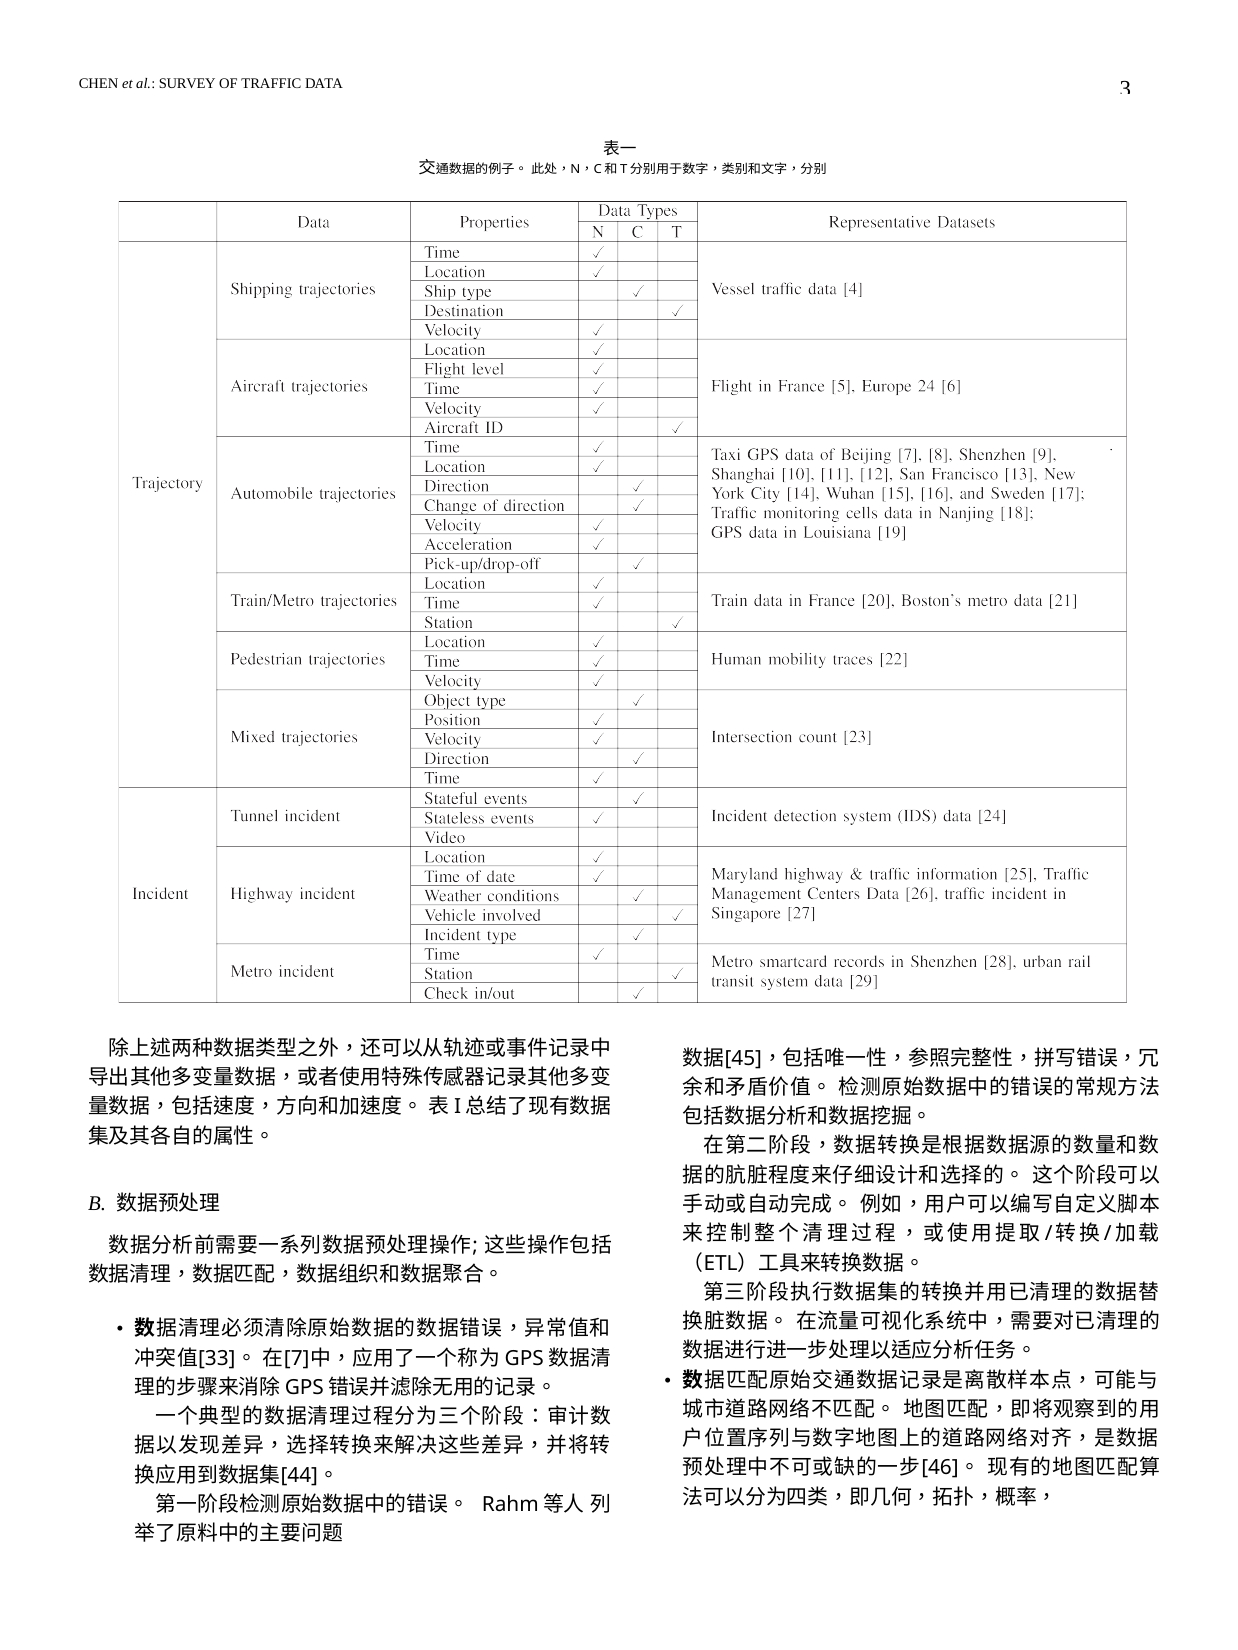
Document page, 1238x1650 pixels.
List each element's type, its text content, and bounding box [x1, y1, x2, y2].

text 交通数据的例子。 此处，N，C和T分别用于数字，类别和文字，分别 [214, 158, 1031, 177]
text 一个典型的数据清理过程分为三个阶段：审计数据以发现差异，选择转换来解决这些差异，并将转换应用到数据集[44]。 [134, 1401, 612, 1488]
list 数据清理必须清除原始数据的数据错误，异常值和冲突值[33]。 在[7]中，应用了一个称为GPS数据清理的步骤来消除GPS错误并滤除无用的记录。 [116, 1313, 612, 1400]
text 第一阶段检测原始数据中的错误。 Rahm等人 列举了原料中的主要问题 [134, 1489, 611, 1547]
text 数据分析前需要一系列数据预处理操作; 这些操作包括数据清理，数据匹配，数据组织和数据聚合。 [88, 1230, 612, 1287]
text 第三阶段执行数据集的转换并用已清理的数据替换脏数据。 在流量可视化系统中，需要对已清理的数据进行进一步处理以适应分析任务。 [682, 1277, 1160, 1364]
text 在第二阶段，数据转换是根据数据源的数量和数据的肮脏程度来仔细设计和选择的。 这个阶段可以手动或自动完成。 例如，用户可以编写自定义脚本来控制整个清理过程，或使用提取/转换/加载（ETL）工具来转换数据。 [682, 1131, 1160, 1276]
text 数据[45]，包括唯一性，参照完整性，拼写错误，冗余和矛盾价值。 检测原始数据中的错误的常规方法包括数据分析和数据挖掘。 [682, 1043, 1160, 1129]
list 数据匹配原始交通数据记录是离散样本点，可能与城市道路网络不匹配。 地图匹配，即将观察到的用户位置序列与数字地图上的道路网络对齐，是数据预处理中不可或缺的一步[46]。 现有的地图匹配算法可以分为四类，即几何，拓扑，概率， [664, 1365, 1160, 1510]
text 表一 [208, 139, 1031, 158]
text 除上述两种数据类型之外，还可以从轨迹或事件记录中导出其他多变量数据，或者使用特殊传感器记录其他多变量数据，包括速度，方向和加速度。 表I总结了现有数据集及其各自的属性。 [88, 1033, 612, 1149]
list 数据预处理 [88, 1188, 616, 1216]
picture [118, 201, 1127, 1003]
